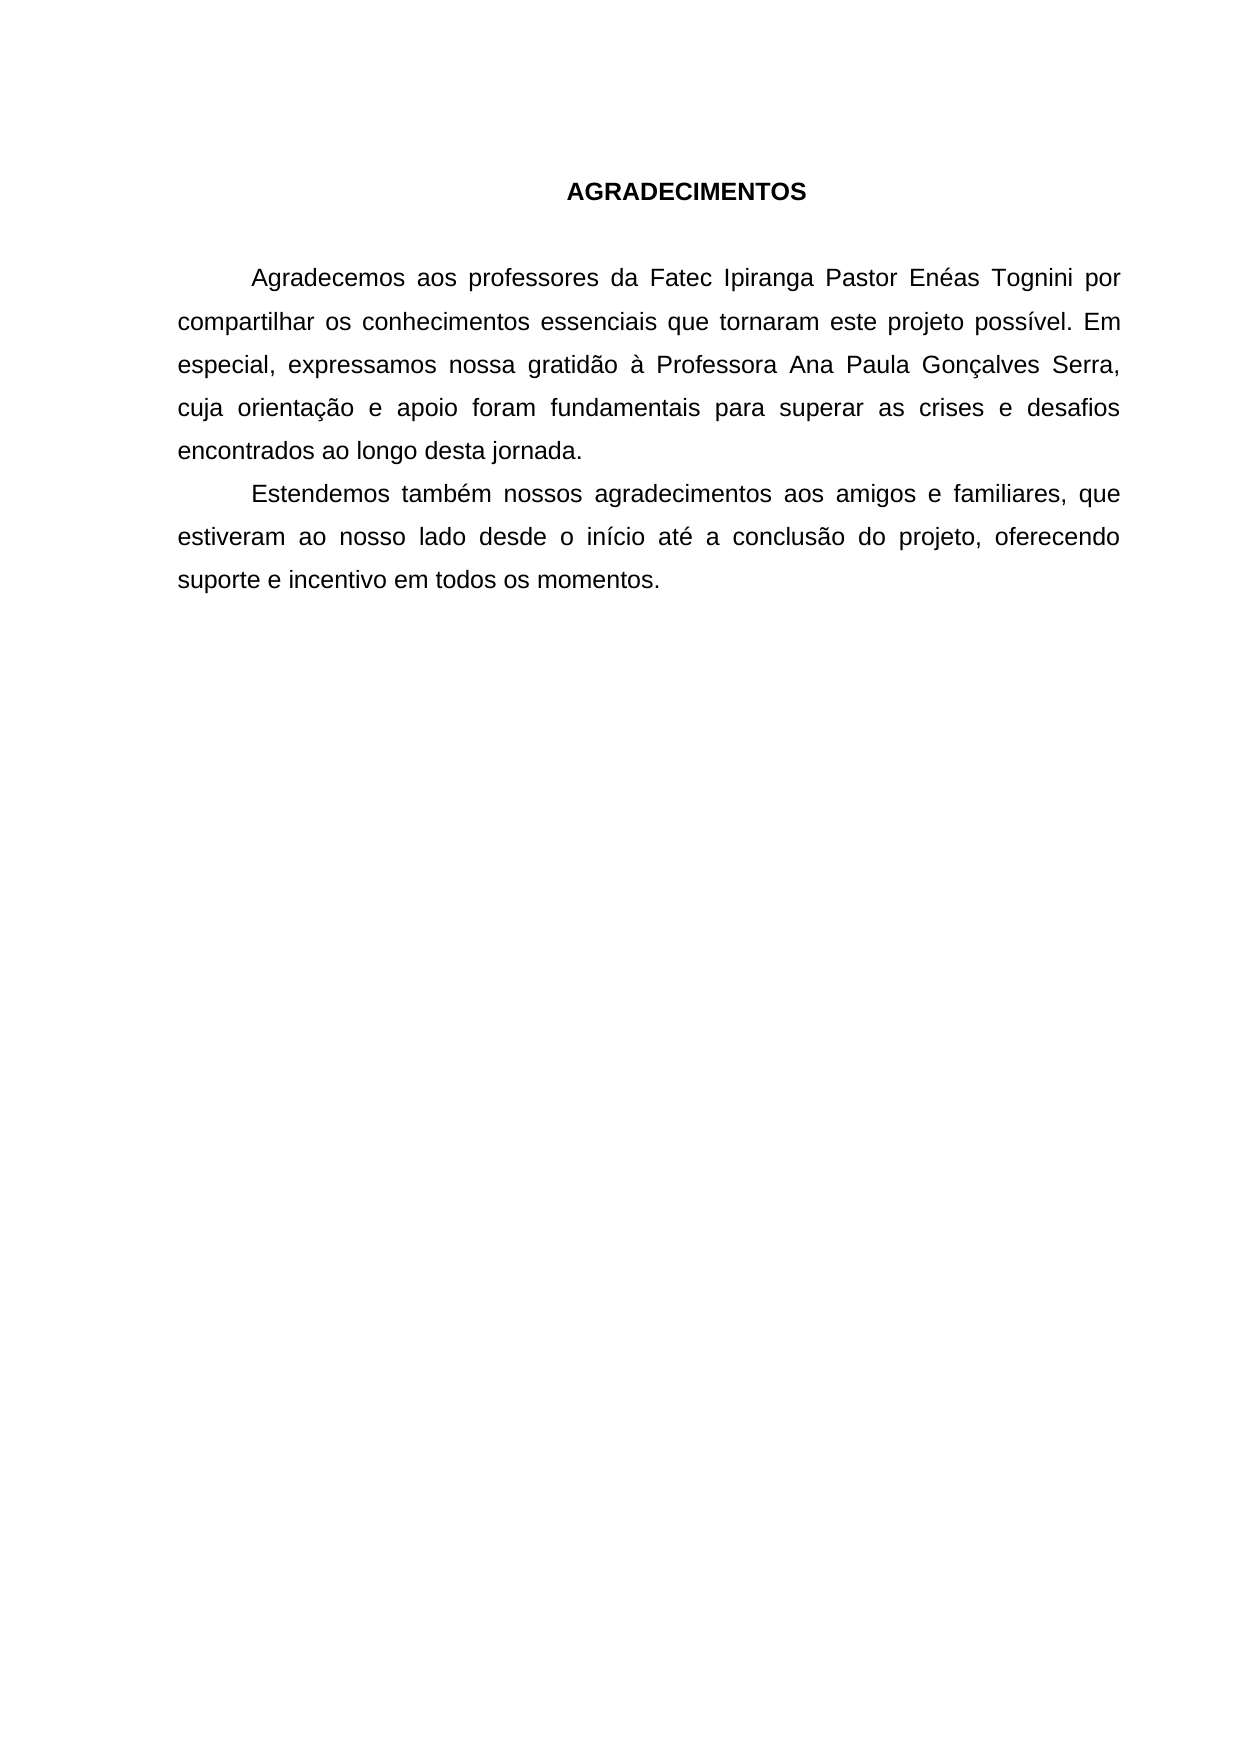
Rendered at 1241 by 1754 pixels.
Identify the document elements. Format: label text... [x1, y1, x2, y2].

text Agradecemos aos professores da Fatec Ipiranga Pastor Enéas Tognini por compartilhar os conhecimentos essenciais que tornaram este projeto possível. Em especial, expressamos nossa gratidão à Professora Ana Paula Gonçalves Serra, cuja orientação e apoio foram fundamentais para superar as crises e desafios encontrados ao longo desta jornada. [177, 263, 1122, 465]
text Estendemos também nossos agradecimentos aos amigos e familiares, que estiveram ao nosso lado desde o início até a conclusão do projeto, oferecendo suporte e incentivo em todos os momentos. [177, 479, 1122, 594]
text AGRADECIMENTOS [177, 177, 1122, 206]
